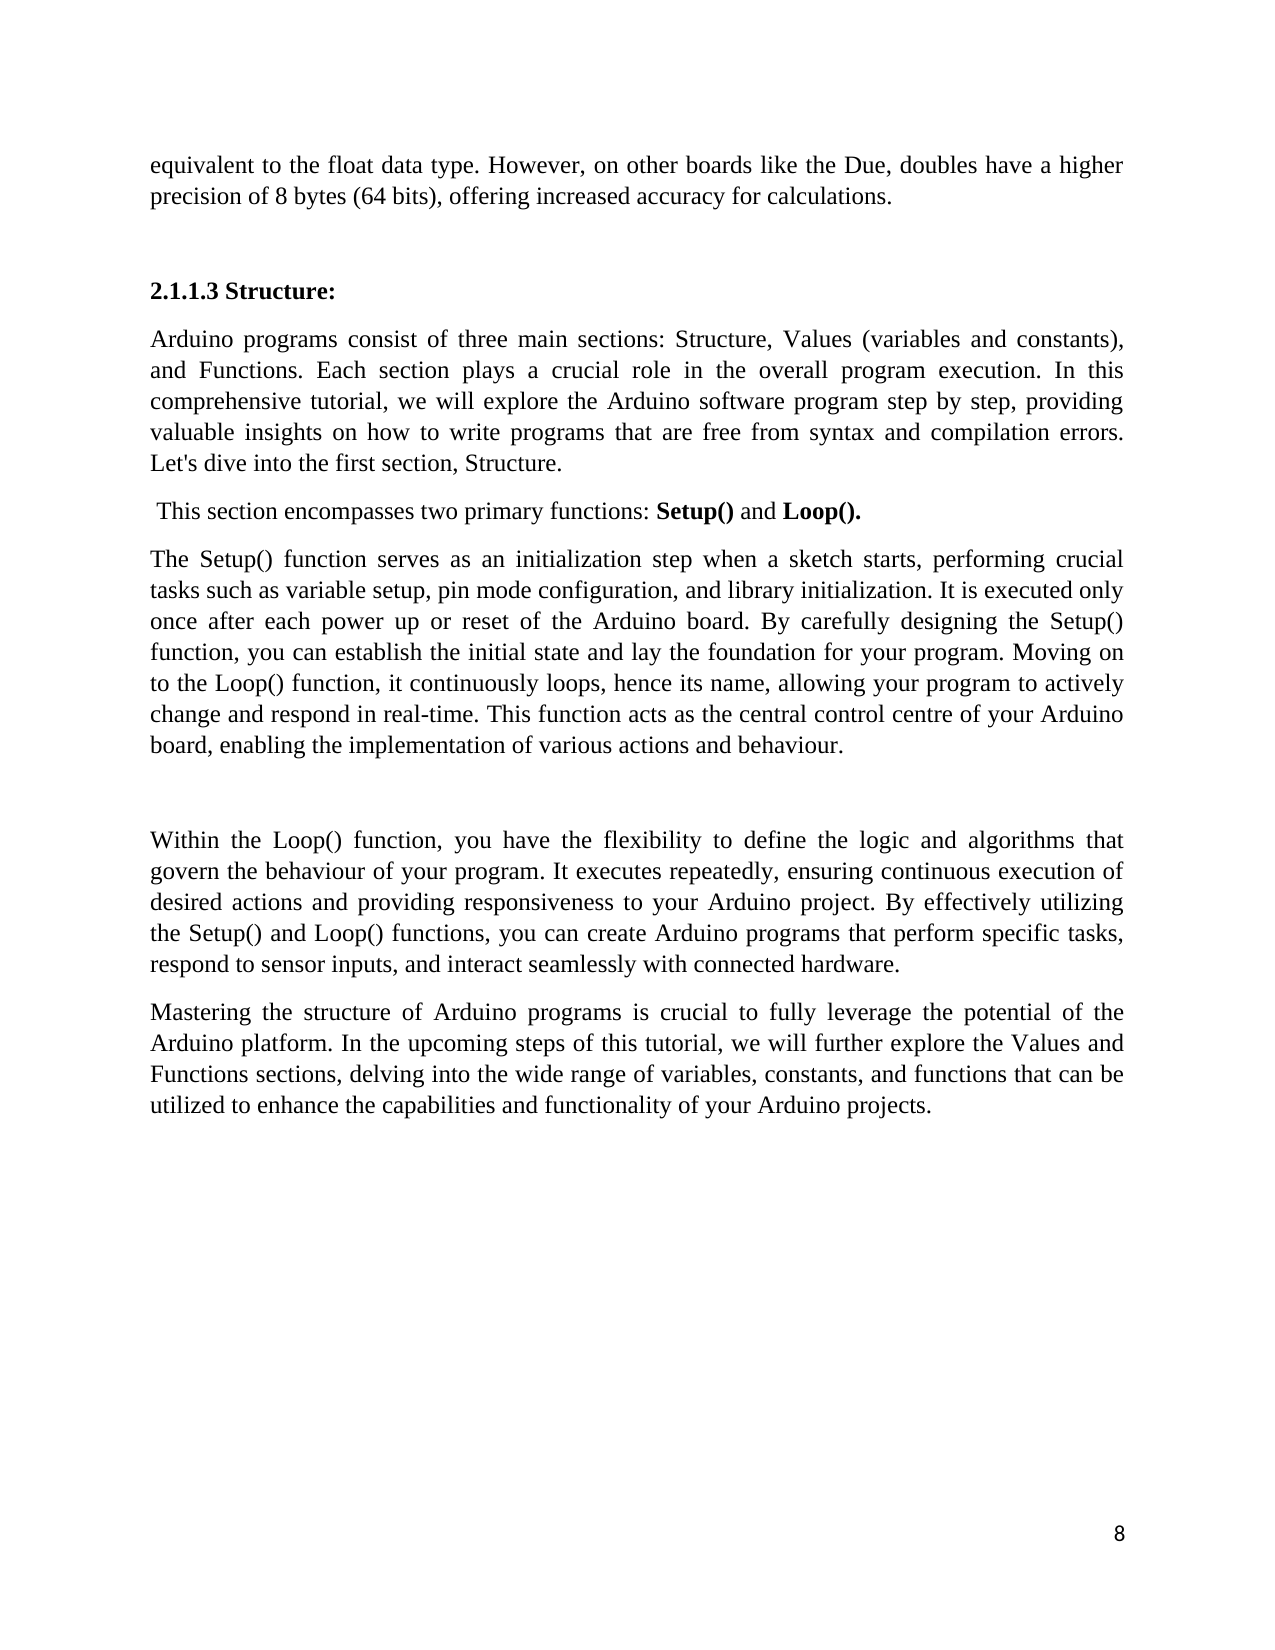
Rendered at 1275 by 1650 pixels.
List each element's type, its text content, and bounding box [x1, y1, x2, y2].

text Mastering the structure of Arduino programs is crucial to fully leverage the potential of the Arduino platform. In the upcoming steps of this tutorial, we will further explore the Values and Functions sections, delving into the wide range of variables, constants, and functions that can be utilized to enhance the capabilities and functionality of your Arduino projects. [150, 997, 1125, 1119]
text Arduino programs consist of three main sections: Structure, Values (variables and constants), and Functions. Each section plays a crucial role in the overall program execution. In this comprehensive tutorial, we will explore the Arduino software program step by step, providing valuable insights on how to write programs that are free from syntax and compilation errors. Let's dive into the first section, Structure. [150, 324, 1125, 477]
text The Setup() function serves as an initialization step when a sketch starts, performing crucial tasks such as variable setup, pin mode configuration, and library initialization. It is executed only once after each power up or reset of the Arduino board. By carefully designing the Setup() function, you can establish the initial state and lay the foundation for your program. Moving on to the Loop() function, it continuously loops, hence its name, allowing your program to actively change and respond in real-time. This function acts as the central control centre of your Arduino board, enabling the implementation of various actions and behaviour. [150, 544, 1125, 759]
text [150, 150, 1125, 210]
text Within the Loop() function, you have the flexibility to define the logic and algorithms that govern the behaviour of your program. It executes repeatedly, ensuring continuous execution of desired actions and providing responsiveness to your Arduino project. By effectively utilizing the Setup() and Loop() functions, you can create Arduino programs that perform specific tasks, respond to sensor inputs, and interact seamlessly with connected hardware. [150, 825, 1125, 978]
text This section encompasses two primary functions: Setup() and Loop(). [150, 496, 1125, 525]
text 2.1.1.3 Structure: [150, 276, 1125, 305]
